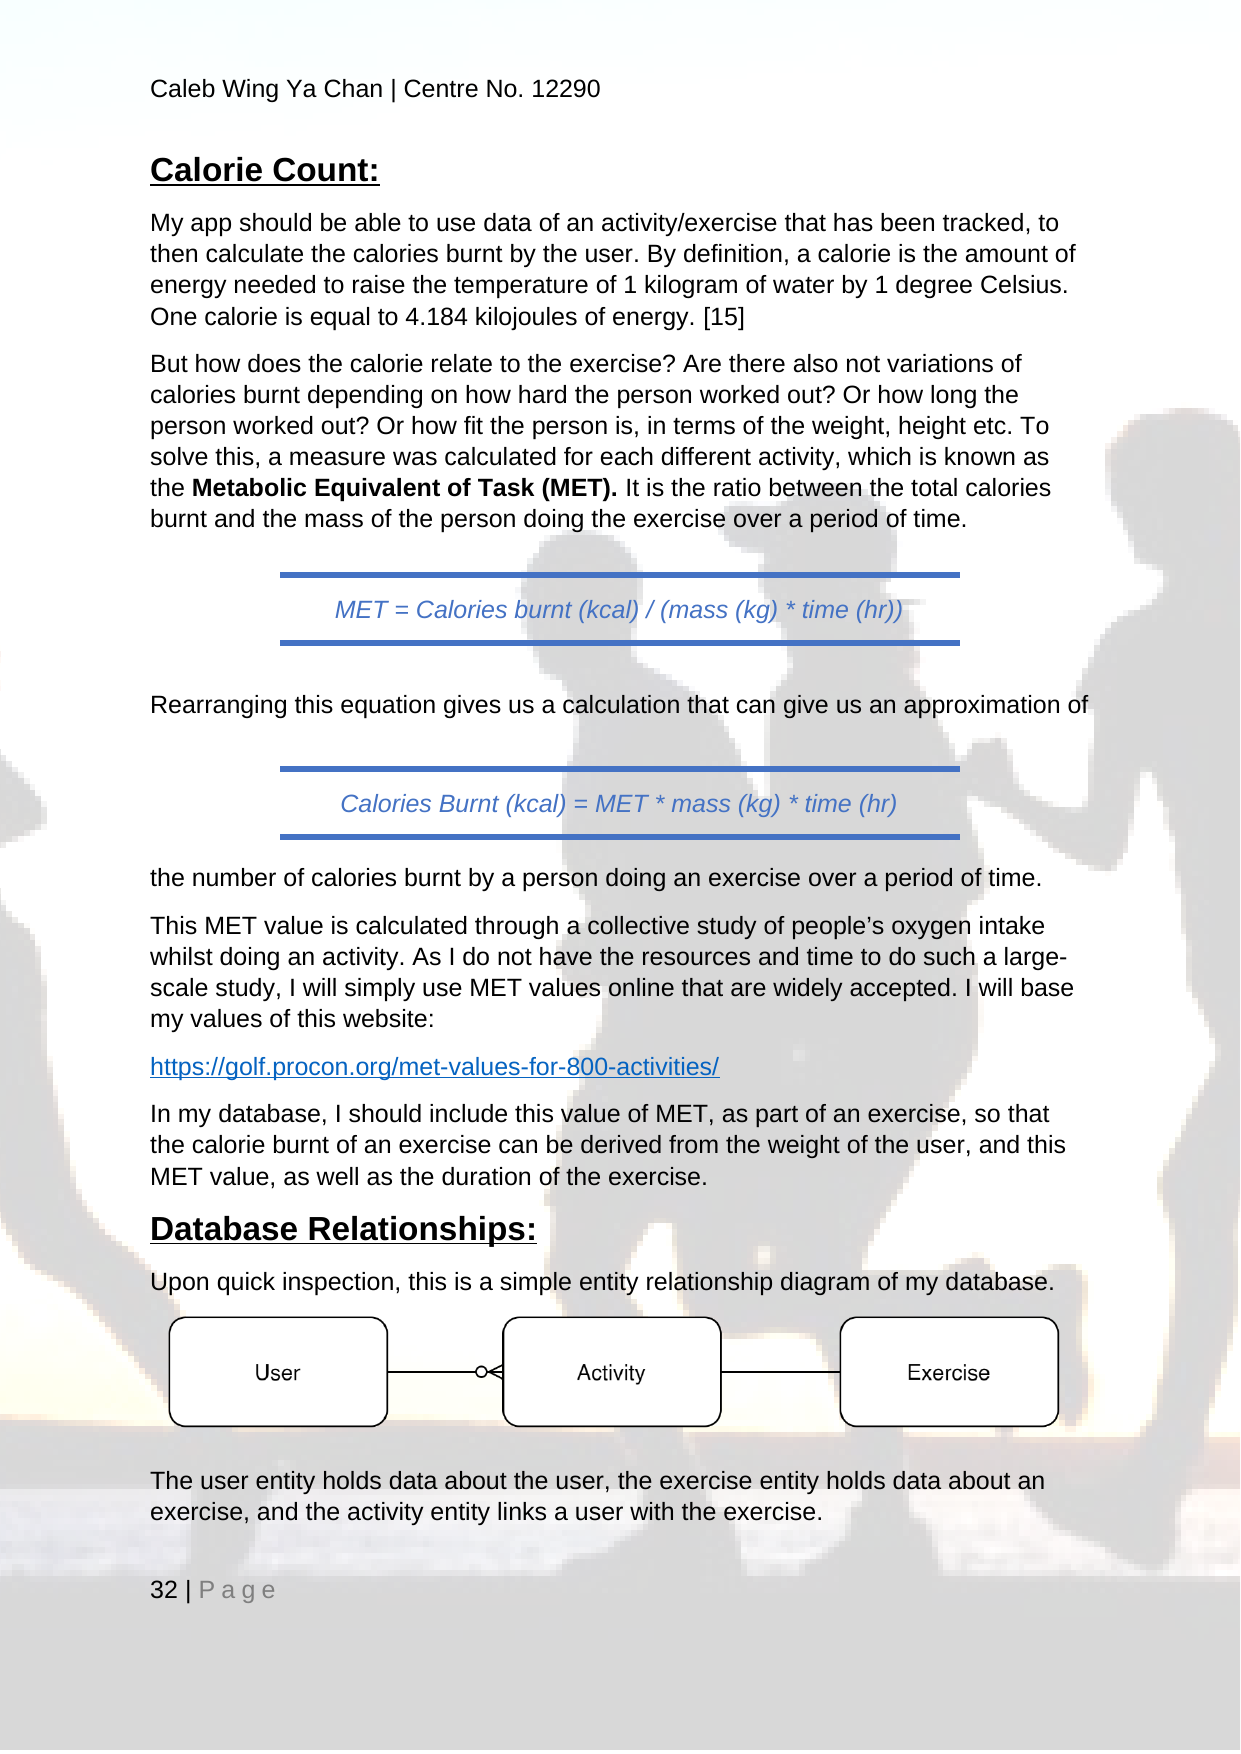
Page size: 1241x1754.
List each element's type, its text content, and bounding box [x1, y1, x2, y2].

text In my database, I should include this value of MET, as part of an exercise, so that the calorie burnt of an exercise can be derived from the weight of the user, and this MET value, as well as the duration of the exercise. [150, 1099, 1090, 1190]
text Calorie Count: [150, 150, 1090, 189]
text Upon quick inspection, this is a simple entity relationship diagram of my database. [150, 1267, 1090, 1296]
text Database Relationships: [150, 1209, 1090, 1248]
text My app should be able to use data of an activity/exercise that has been tracked, to then calculate the calories burnt by the user. By definition, a calorie is the amount of energy needed to raise the temperature of 1 kilogram of water by 1 degree Celsius. One calorie is equal to 4.184 kilojoules of energy. [150, 208, 1090, 330]
text This MET value is calculated through a collective study of people’s oxygen intake whilst doing an activity. As I do not have the resources and time to do such a large-scale study, I will simply use MET values online that are widely accepted. I will base my values of this website: [150, 911, 1090, 1033]
text https://golf.procon.org/met-values-for-800-activities/ [150, 1052, 1090, 1080]
picture [150, 1298, 1077, 1445]
text But how does the calorie relate to the exercise? Are there also not variations of calories burnt depending on how hard the person worked out? Or how long the person worked out? Or how fit the person is, in terms of the weight, height etc. To solve this, a measure was calculated for each different activity, which is known as the Metabolic Equivalent of Task (MET). It is the ratio between the total calories burnt and the mass of the person doing the exercise over a period of time. [150, 349, 1090, 533]
text Rearranging this equation gives us a calculation that can give us an approximation of the number of calories burnt by a person doing an exercise over a period of time. [150, 552, 1090, 892]
